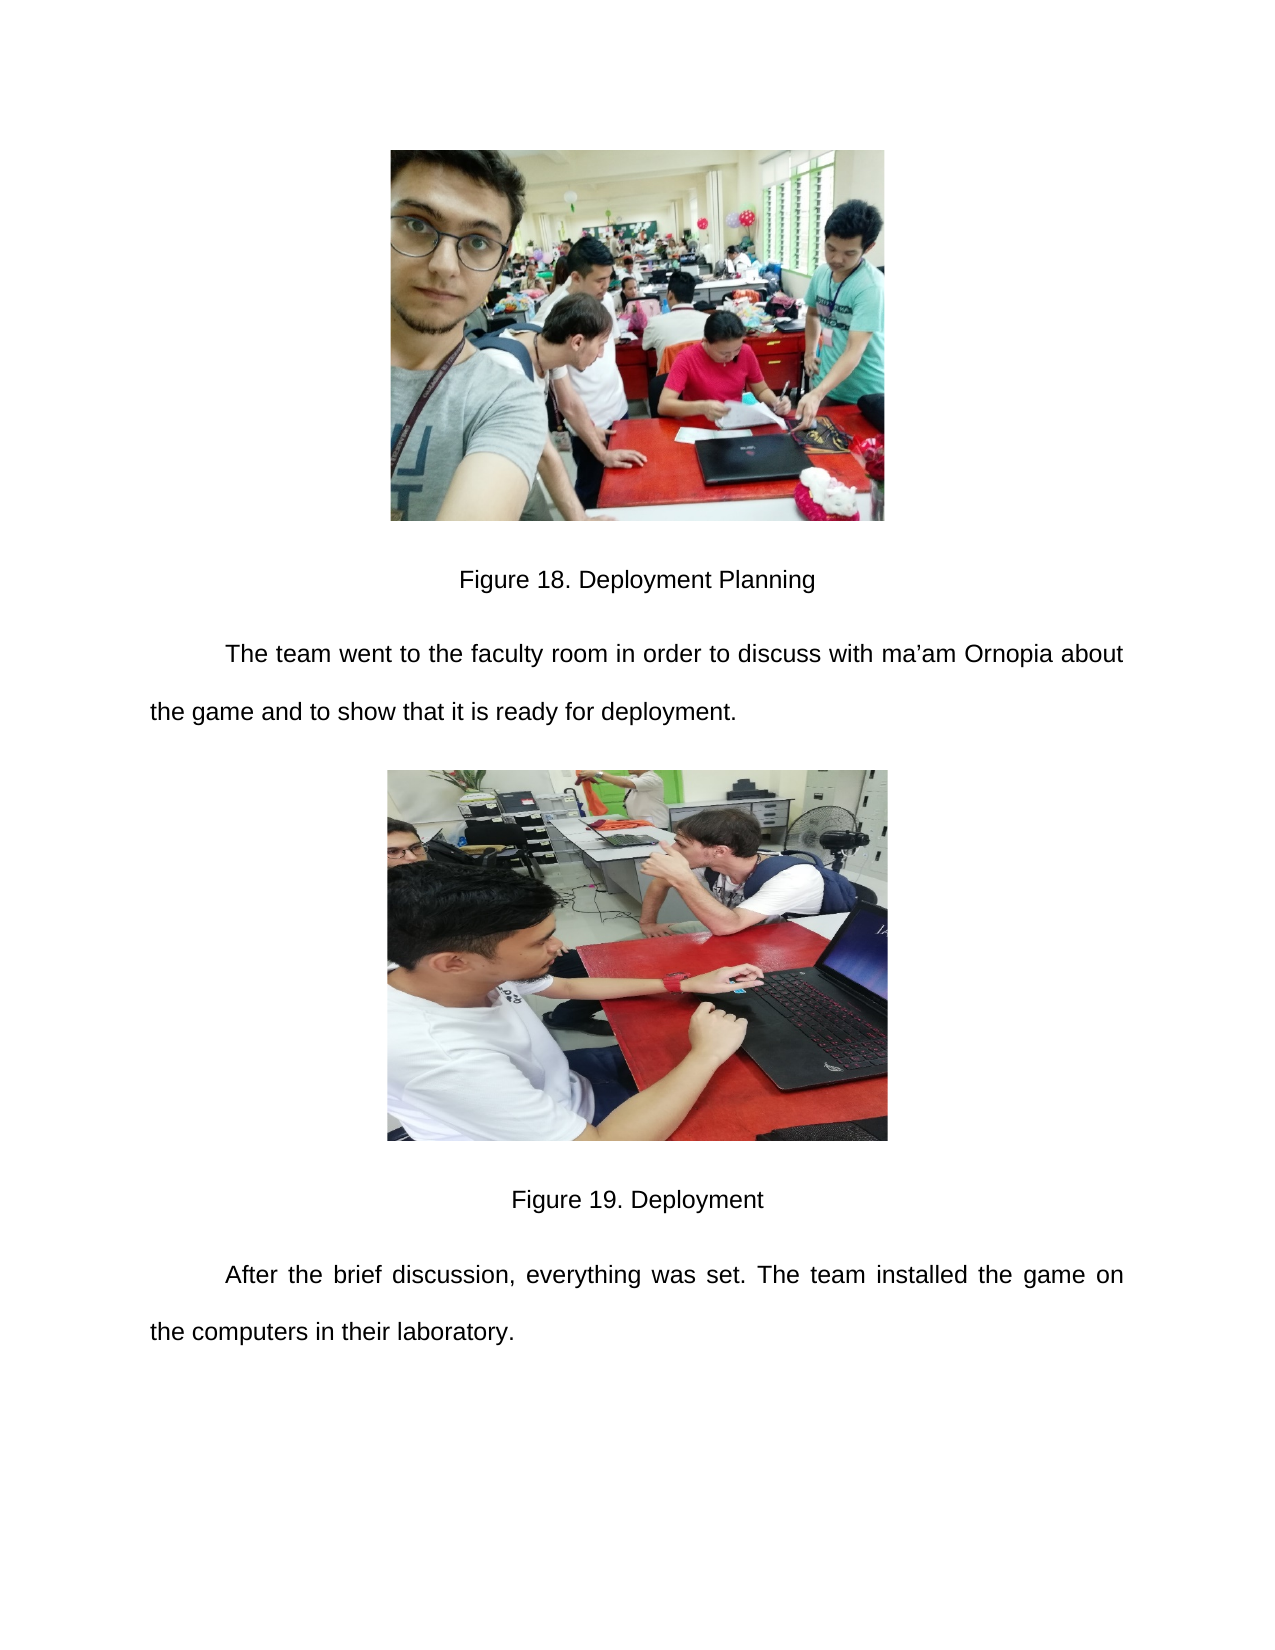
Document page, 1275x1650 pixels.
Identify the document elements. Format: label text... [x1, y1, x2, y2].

text Figure 18. Deployment Planning [150, 565, 1125, 594]
picture [387, 770, 888, 1141]
text Figure 19. Deployment [150, 1186, 1125, 1214]
picture [390, 150, 885, 521]
text After the brief discussion, everything was set. The team installed the game on the computers in their laboratory. [150, 1260, 1125, 1346]
text The team went to the faculty room in order to discuss with ma’am Ornopia about the game and to show that it is ready for deployment. [150, 639, 1125, 725]
